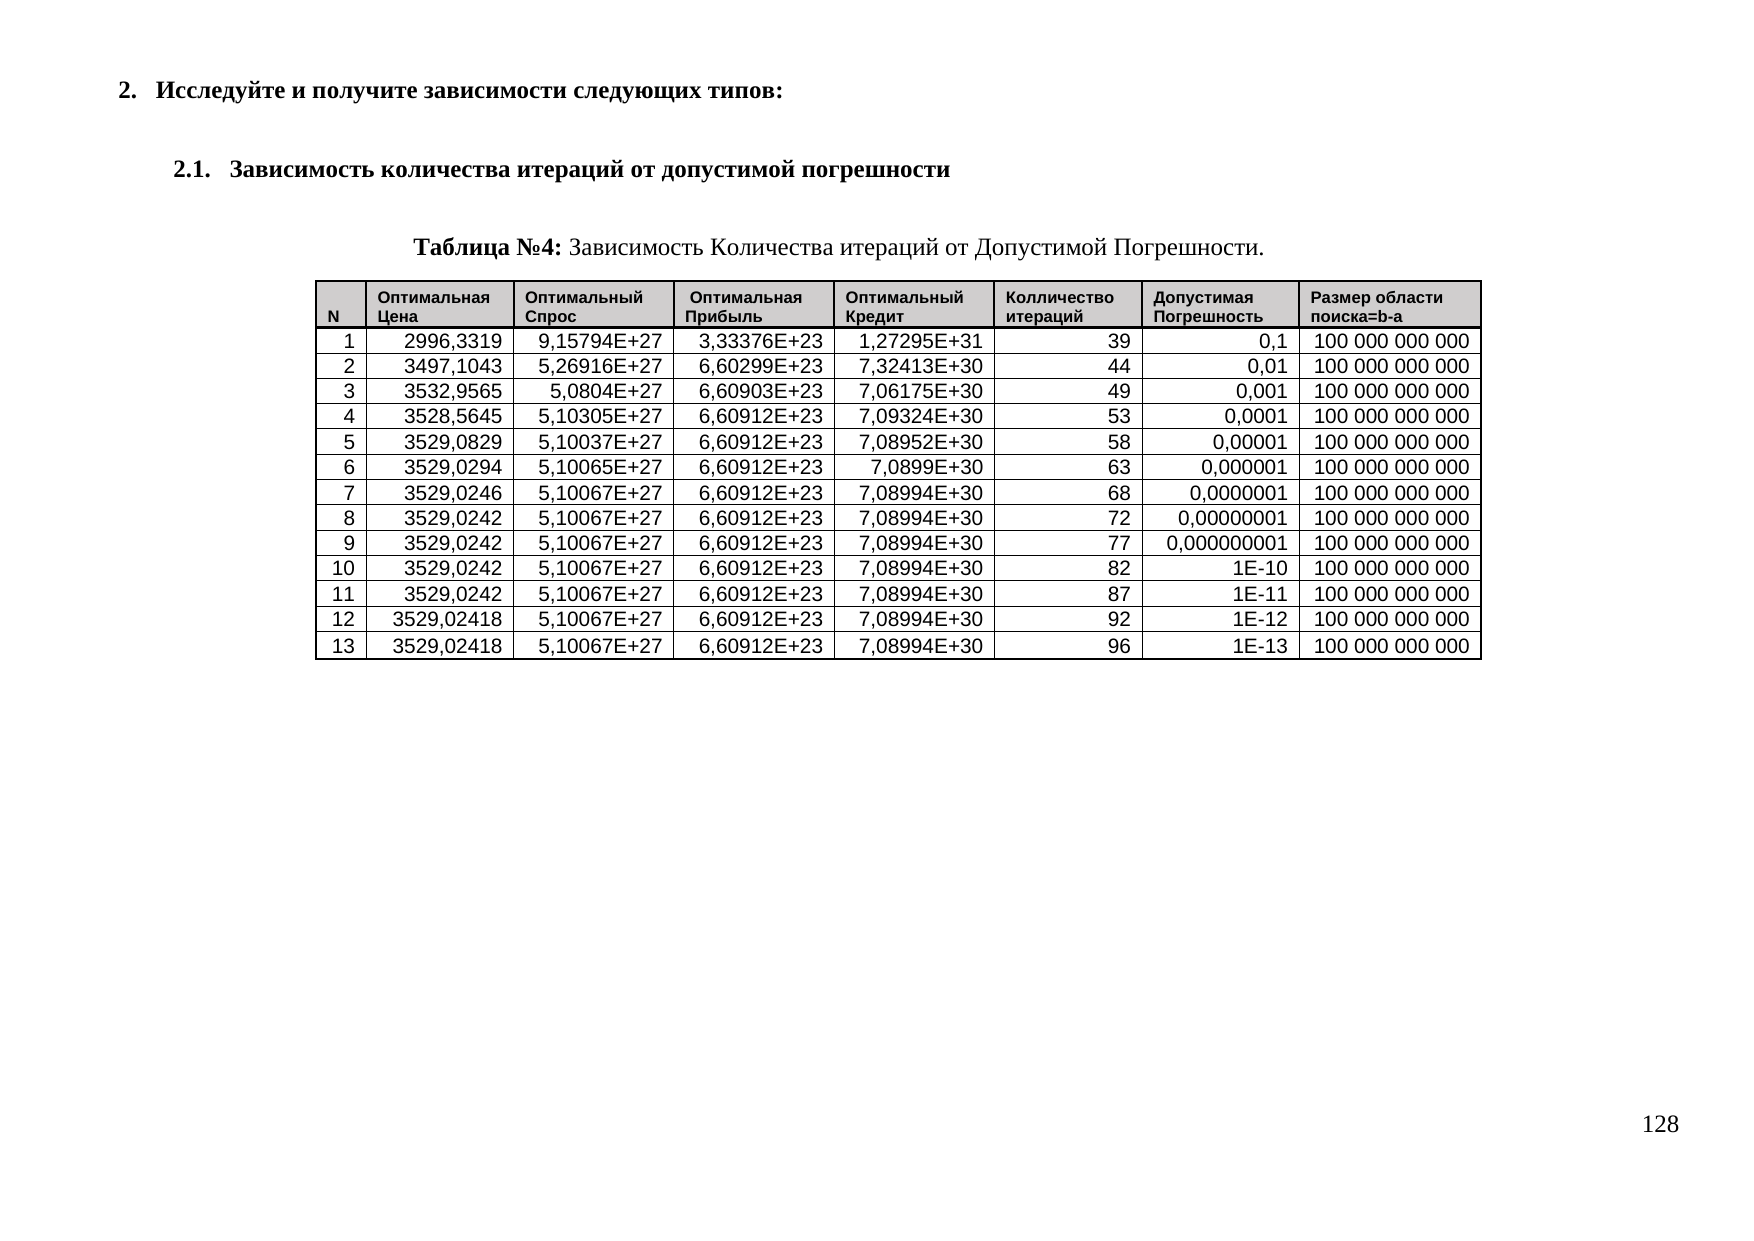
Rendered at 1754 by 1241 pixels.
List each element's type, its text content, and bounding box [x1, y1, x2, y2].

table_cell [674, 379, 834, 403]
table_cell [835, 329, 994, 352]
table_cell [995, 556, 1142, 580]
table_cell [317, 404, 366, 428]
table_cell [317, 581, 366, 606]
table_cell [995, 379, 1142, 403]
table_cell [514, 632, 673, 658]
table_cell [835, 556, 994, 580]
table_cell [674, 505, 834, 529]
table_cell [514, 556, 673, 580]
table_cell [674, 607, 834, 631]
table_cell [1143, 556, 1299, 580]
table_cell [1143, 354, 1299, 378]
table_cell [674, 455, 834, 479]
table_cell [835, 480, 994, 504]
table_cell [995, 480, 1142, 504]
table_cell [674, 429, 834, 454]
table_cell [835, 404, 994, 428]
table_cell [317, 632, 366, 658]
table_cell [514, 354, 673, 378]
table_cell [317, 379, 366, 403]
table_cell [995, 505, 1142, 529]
text Таблица №4: Зависимость Количества итераций от Допустимой Погрешности. [339, 232, 1679, 261]
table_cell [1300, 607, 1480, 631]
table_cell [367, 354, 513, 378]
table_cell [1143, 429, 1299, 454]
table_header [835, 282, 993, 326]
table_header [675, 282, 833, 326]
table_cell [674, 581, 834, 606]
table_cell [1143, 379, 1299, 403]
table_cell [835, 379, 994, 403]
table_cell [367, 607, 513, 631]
subtitle Исследуйте и получите зависимости следующих типов: [118, 75, 1679, 104]
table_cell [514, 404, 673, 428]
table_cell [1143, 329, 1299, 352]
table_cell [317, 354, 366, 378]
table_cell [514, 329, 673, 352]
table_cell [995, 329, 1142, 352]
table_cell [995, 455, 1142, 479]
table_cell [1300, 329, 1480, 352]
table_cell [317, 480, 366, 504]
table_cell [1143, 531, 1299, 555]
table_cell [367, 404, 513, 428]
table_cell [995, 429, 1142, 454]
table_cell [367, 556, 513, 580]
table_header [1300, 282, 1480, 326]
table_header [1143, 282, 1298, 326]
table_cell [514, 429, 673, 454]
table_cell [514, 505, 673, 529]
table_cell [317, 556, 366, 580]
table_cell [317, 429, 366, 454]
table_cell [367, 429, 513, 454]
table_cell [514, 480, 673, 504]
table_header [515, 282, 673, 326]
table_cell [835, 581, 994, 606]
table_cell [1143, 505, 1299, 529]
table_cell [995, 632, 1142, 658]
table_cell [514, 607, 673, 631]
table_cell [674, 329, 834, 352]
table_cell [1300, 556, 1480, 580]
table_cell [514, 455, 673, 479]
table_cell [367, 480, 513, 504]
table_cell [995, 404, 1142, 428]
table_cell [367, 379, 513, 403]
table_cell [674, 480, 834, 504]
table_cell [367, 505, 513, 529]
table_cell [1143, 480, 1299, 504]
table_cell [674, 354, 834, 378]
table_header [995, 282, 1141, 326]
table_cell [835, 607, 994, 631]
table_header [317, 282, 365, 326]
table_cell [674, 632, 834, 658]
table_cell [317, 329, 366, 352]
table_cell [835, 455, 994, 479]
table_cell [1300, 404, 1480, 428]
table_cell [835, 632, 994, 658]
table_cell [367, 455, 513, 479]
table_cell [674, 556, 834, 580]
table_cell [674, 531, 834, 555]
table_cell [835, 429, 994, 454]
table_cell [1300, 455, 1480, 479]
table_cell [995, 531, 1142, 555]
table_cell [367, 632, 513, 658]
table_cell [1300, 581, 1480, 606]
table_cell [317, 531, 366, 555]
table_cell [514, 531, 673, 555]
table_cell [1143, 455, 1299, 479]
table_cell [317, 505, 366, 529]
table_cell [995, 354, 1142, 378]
subtitle Зависимость количества итераций от допустимой погрешности [192, 154, 1679, 182]
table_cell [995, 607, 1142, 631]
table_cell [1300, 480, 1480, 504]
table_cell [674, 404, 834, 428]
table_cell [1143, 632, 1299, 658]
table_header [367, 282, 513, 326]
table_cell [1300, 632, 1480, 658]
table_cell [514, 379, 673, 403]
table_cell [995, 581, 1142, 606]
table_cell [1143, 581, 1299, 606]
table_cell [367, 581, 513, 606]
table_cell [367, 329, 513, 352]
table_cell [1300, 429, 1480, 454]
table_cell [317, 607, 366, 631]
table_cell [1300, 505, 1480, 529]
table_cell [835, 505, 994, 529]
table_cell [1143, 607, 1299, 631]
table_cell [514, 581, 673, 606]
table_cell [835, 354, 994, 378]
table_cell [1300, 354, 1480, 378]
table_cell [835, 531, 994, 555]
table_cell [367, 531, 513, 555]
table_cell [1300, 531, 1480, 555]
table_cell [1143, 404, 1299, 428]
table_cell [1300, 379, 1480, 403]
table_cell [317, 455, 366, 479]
